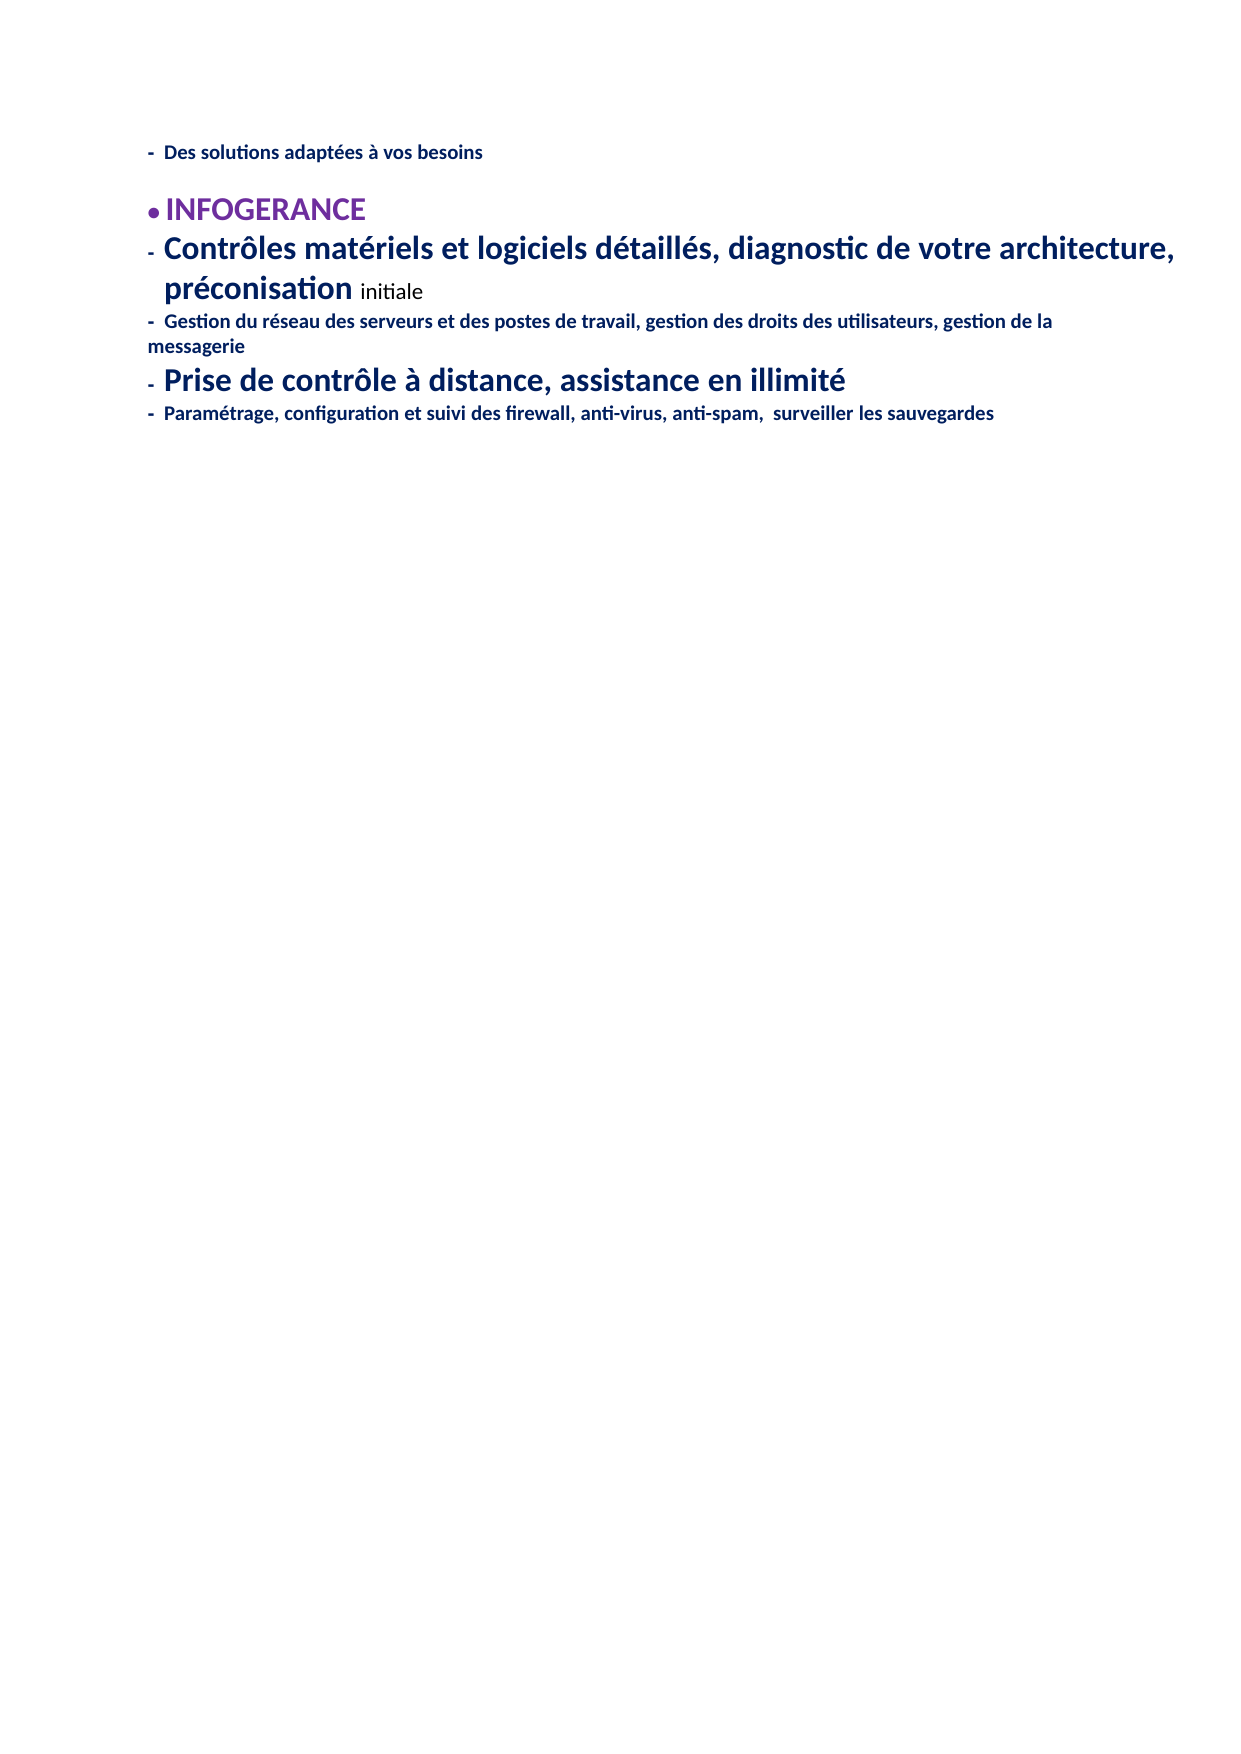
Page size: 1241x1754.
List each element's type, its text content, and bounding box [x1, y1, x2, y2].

subtitle Prise de contrôle à distance, assistance en illimité [147, 359, 1240, 400]
list Paramétrage, configuration et suivi des firewall, anti-virus, anti-spam, surveiller les sauvegardes [147, 400, 1240, 425]
subtitle Contrôles matériels et logiciels détaillés, diagnostic de votre architecture, préconisation initiale [147, 227, 1240, 308]
subtitle INFOGERANCE [147, 196, 1240, 227]
list Gestion du réseau des serveurs et des postes de travail, gestion des droits des utilisateurs, gestion de la messagerie [147, 308, 1059, 359]
list Des solutions adaptées à vos besoins [147, 139, 1240, 165]
